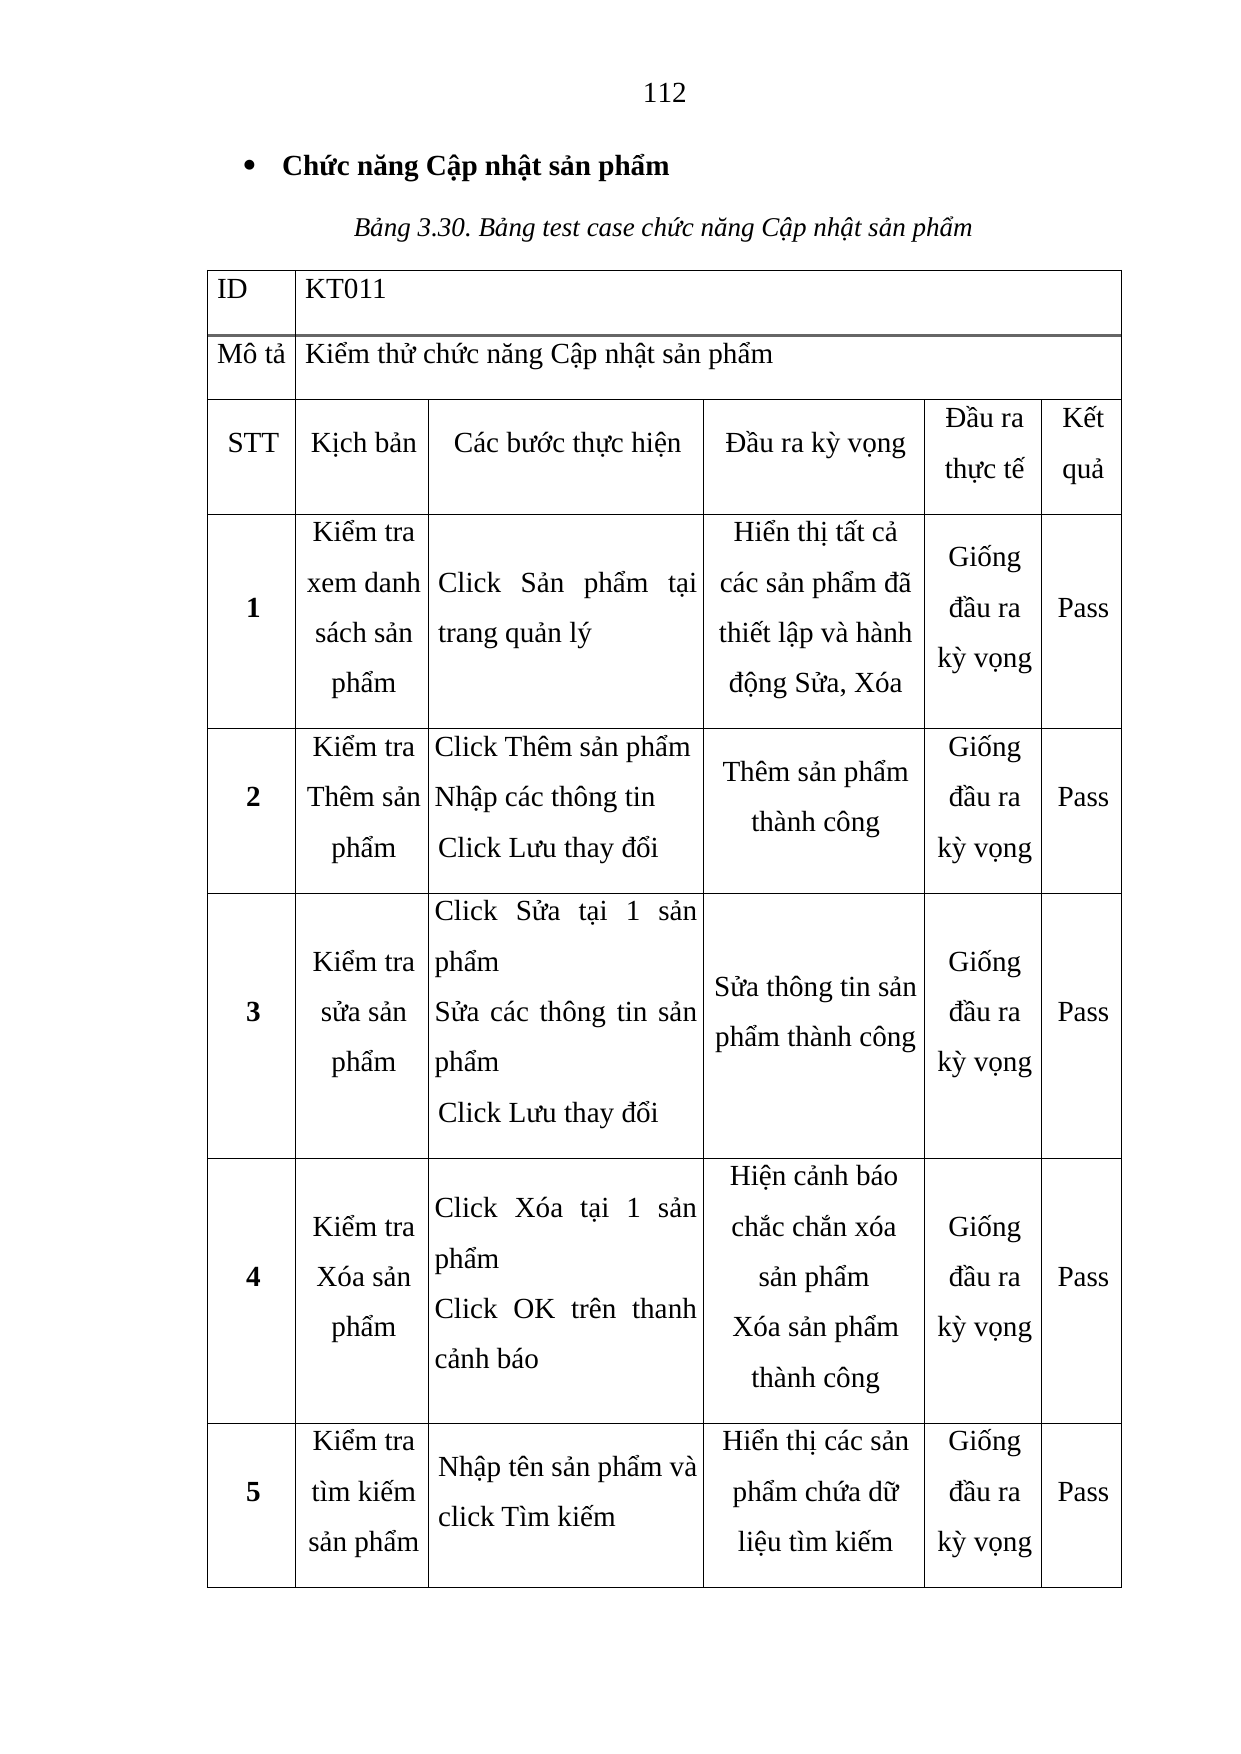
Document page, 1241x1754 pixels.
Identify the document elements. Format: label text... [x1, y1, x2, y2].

list Chức năng Cập nhật sản phẩm [244, 148, 1122, 181]
table_cell 4 [208, 1159, 295, 1422]
table_cell Đầu ra thực tế [925, 400, 1041, 513]
table_cell Kịch bản [296, 400, 428, 513]
table_cell Thêm sản phẩm thành công [704, 729, 924, 892]
table_cell 5 [208, 1424, 295, 1587]
table_cell Kiểm tra sửa sản phẩm [296, 894, 428, 1157]
table_cell Pass [1042, 1424, 1121, 1587]
table_cell Sửa thông tin sản phẩm thành công [704, 894, 924, 1157]
table_cell Hiển thị tất cả các sản phẩm đã thiết lập và hành động Sửa, Xóa [704, 515, 924, 728]
table_cell Kiểm thử chức năng Cập nhật sản phẩm [296, 337, 1121, 399]
table_cell Click Xóa tại 1 sản phẩm Click OK trên thanh cảnh báo [429, 1159, 703, 1422]
table_cell 2 [208, 729, 295, 892]
table_cell Hiện cảnh báo chắc chắn xóa sản phẩm Xóa sản phẩm thành công [704, 1159, 924, 1422]
table_cell 1 [208, 515, 295, 728]
table_cell Pass [1042, 1159, 1121, 1422]
table_cell Giống đầu ra kỳ vọng [925, 515, 1041, 728]
table_cell Pass [1042, 729, 1121, 892]
table_cell Mô tả [208, 337, 295, 399]
table_cell Pass [1042, 894, 1121, 1157]
table_cell Click Sản phẩm tại trang quản lý [429, 515, 703, 728]
table_cell Các bước thực hiện [429, 400, 703, 513]
table_cell Kết quả [1042, 400, 1121, 513]
table_cell Giống đầu ra kỳ vọng [925, 894, 1041, 1157]
table_cell Giống đầu ra kỳ vọng [925, 1424, 1041, 1587]
table_cell Giống đầu ra kỳ vọng [925, 729, 1041, 892]
table_cell Kiểm tra Xóa sản phẩm [296, 1159, 428, 1422]
table_cell STT [208, 400, 295, 513]
table_cell Click Sửa tại 1 sản phẩm Sửa các thông tin sản phẩm Click Lưu thay đổi [429, 894, 703, 1157]
table_cell Giống đầu ra kỳ vọng [925, 1159, 1041, 1422]
table_cell Đầu ra kỳ vọng [704, 400, 924, 513]
table_cell Nhập tên sản phẩm và click Tìm kiếm [429, 1424, 703, 1587]
table_header KT011 [296, 271, 1121, 333]
table_cell Kiểm tra tìm kiếm sản phẩm [296, 1424, 428, 1587]
table_cell 3 [208, 894, 295, 1157]
table_cell Kiểm tra xem danh sách sản phẩm [296, 515, 428, 728]
table_cell Kiểm tra Thêm sản phẩm [296, 729, 428, 892]
table_header ID [208, 271, 295, 333]
table_cell Click Thêm sản phẩm Nhập các thông tin Click Lưu thay đổi [429, 729, 703, 892]
table_cell Hiển thị các sản phẩm chứa dữ liệu tìm kiếm [704, 1424, 924, 1587]
table_cell Pass [1042, 515, 1121, 728]
